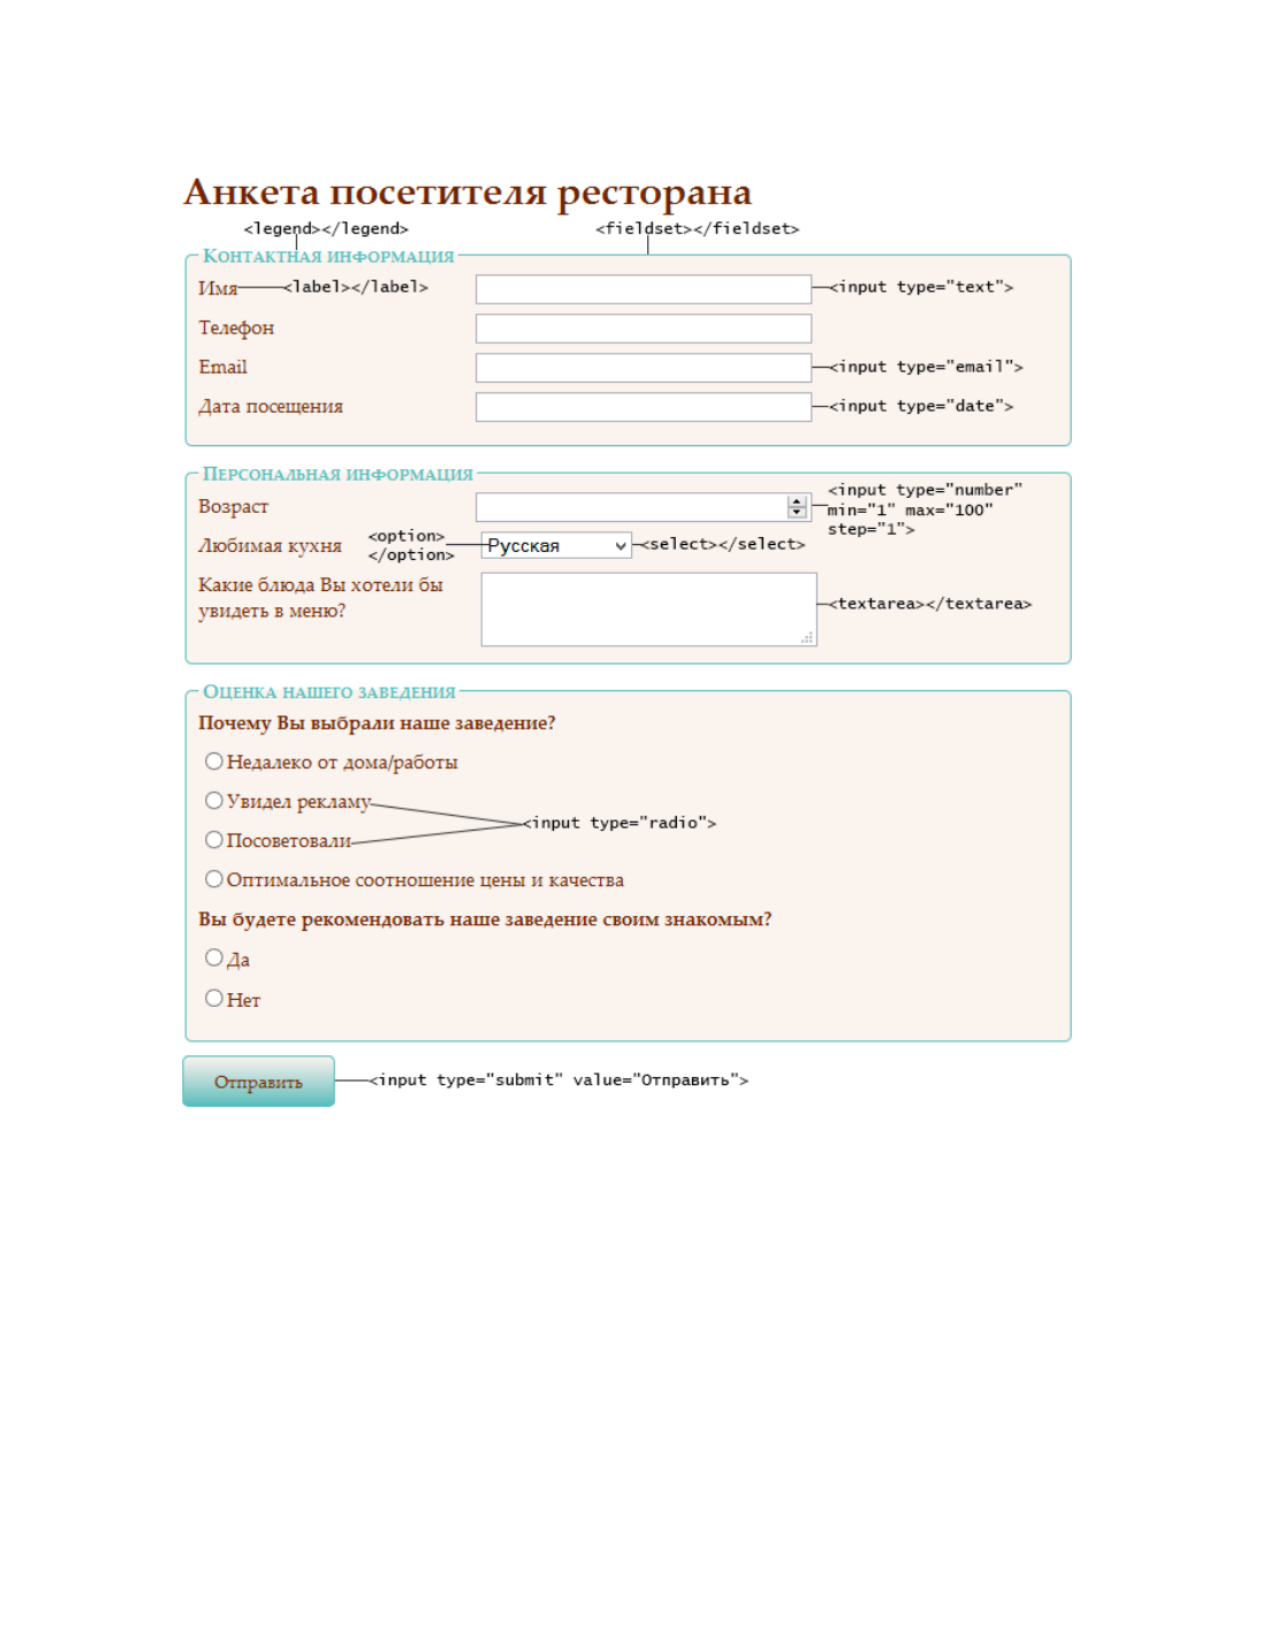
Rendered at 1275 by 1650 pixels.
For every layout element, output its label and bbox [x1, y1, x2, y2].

picture [150, 150, 1125, 1121]
